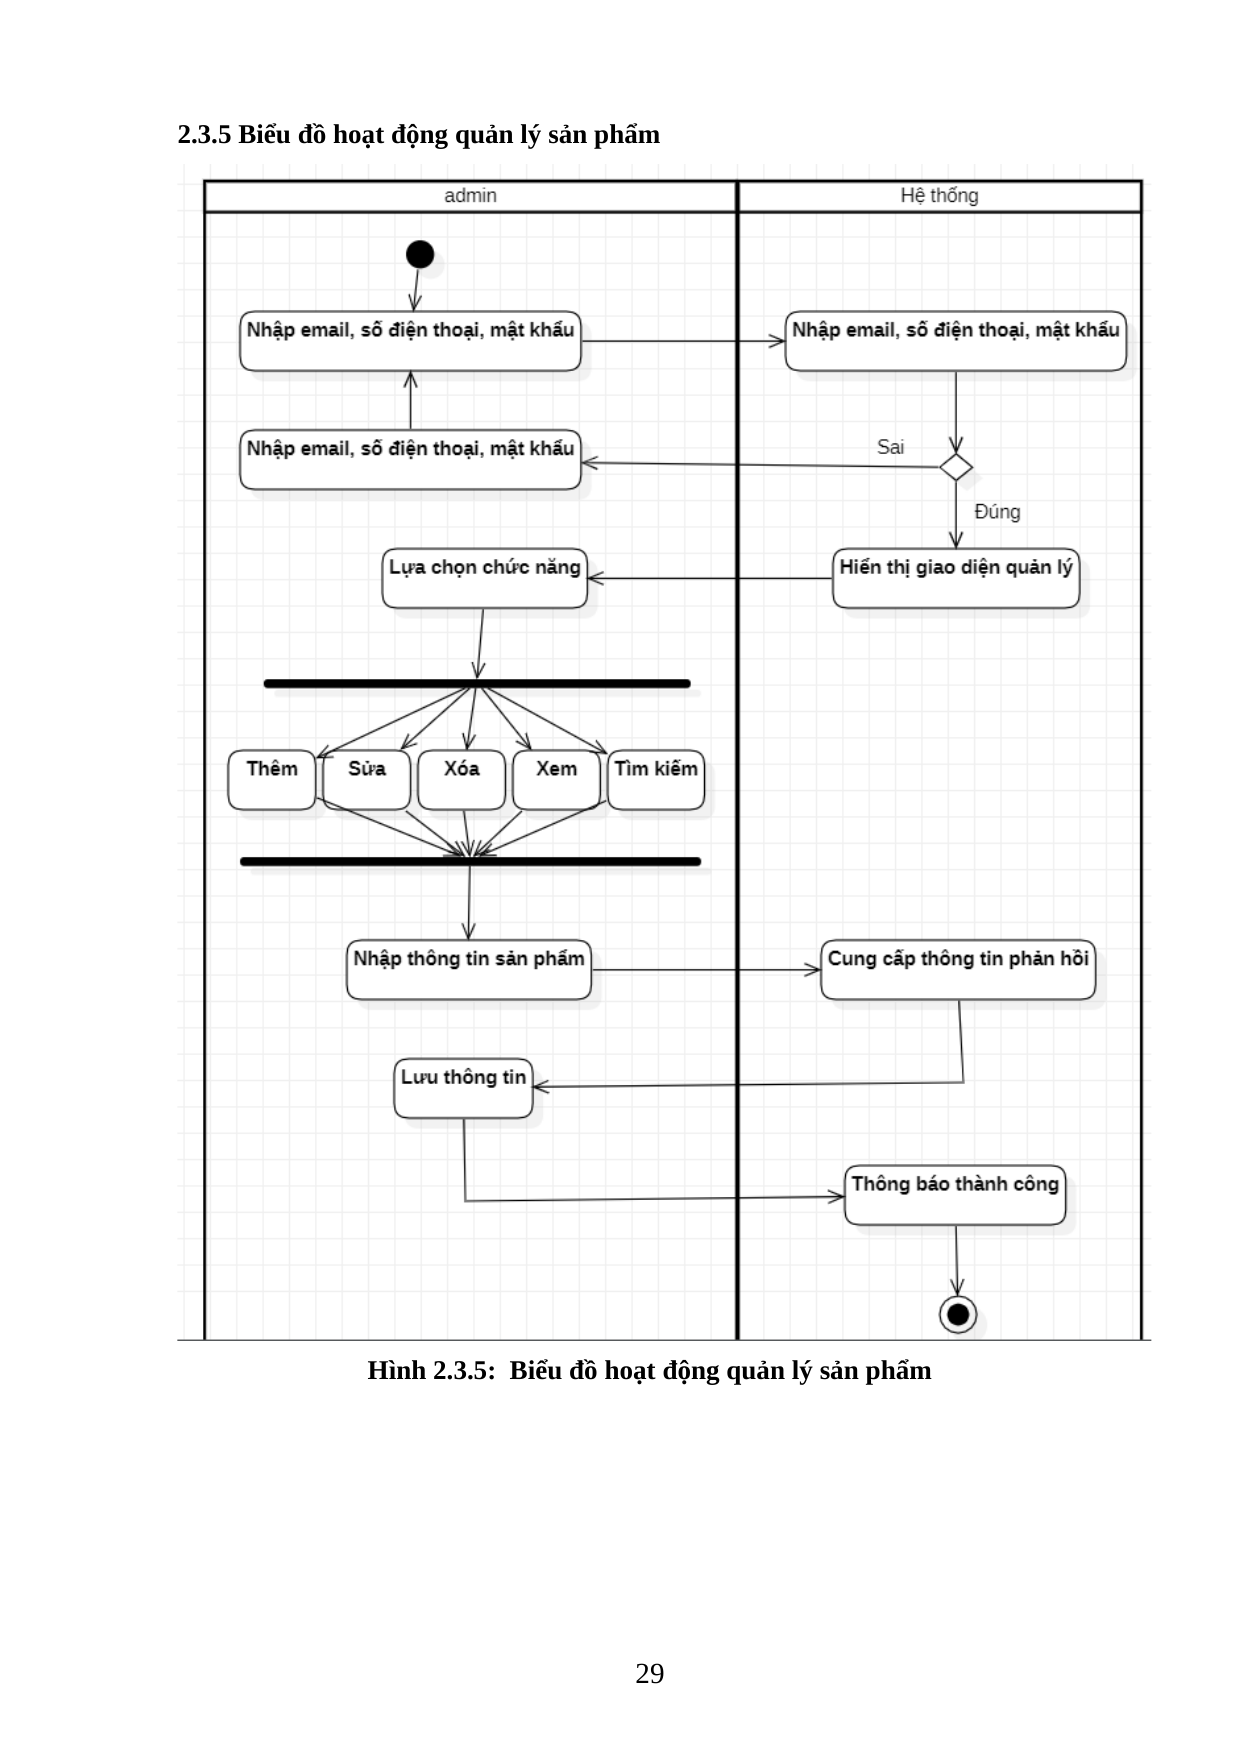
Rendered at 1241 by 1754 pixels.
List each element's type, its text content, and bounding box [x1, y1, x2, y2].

text Hình 2.3.5: Biểu đồ hoạt động quản lý sản phẩm [177, 1354, 1122, 1385]
picture [177, 164, 1152, 1341]
text 2.3.5 Biểu đồ hoạt động quản lý sản phẩm [177, 118, 1122, 149]
